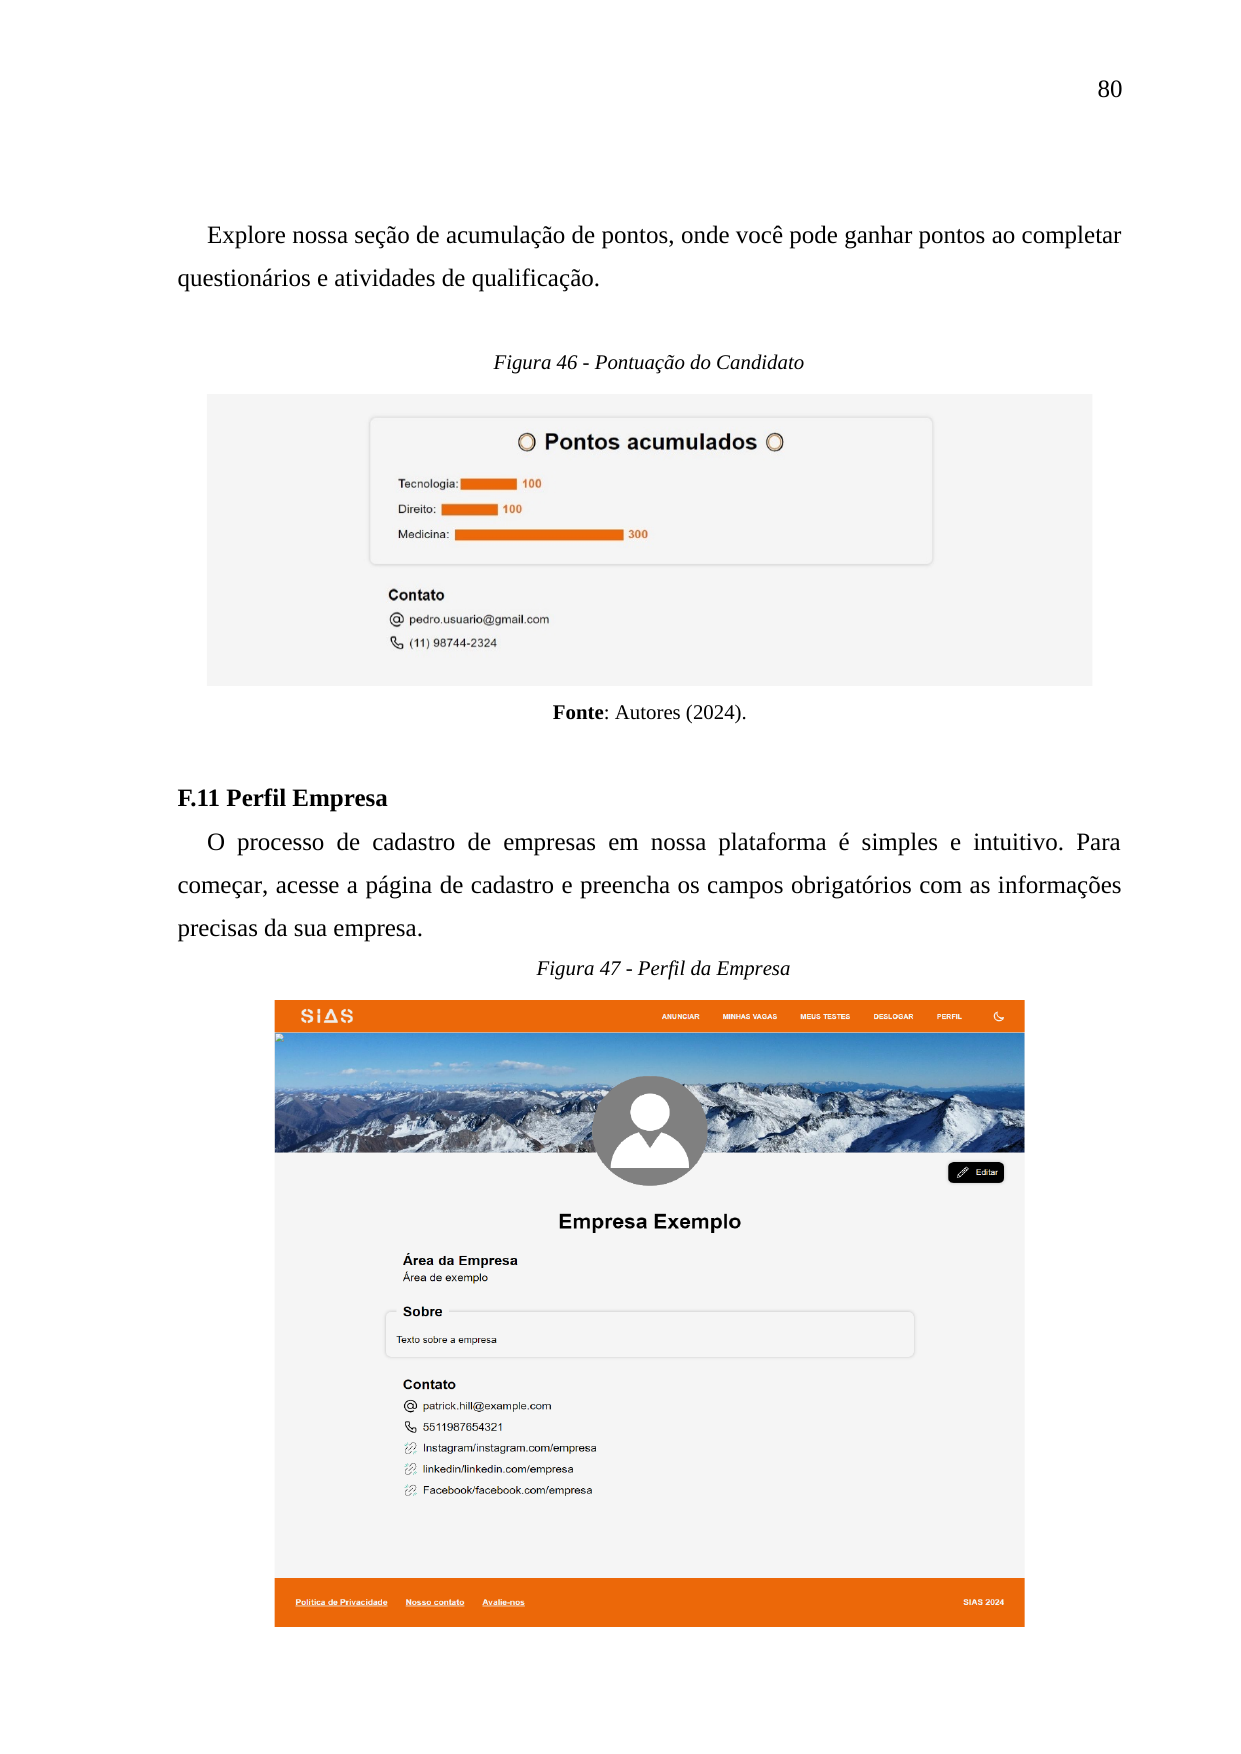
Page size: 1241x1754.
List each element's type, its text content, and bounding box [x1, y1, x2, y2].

text Explore nossa seção de acumulação de pontos, onde você pode ganhar pontos ao completar questionários e atividades de qualificação. [177, 220, 1122, 292]
picture [274, 1000, 1025, 1627]
picture [206, 394, 1093, 686]
text Figura 46 - Pontuação do Candidato [177, 350, 1122, 374]
text Fonte: Autores (2024). [177, 700, 1122, 724]
subtitle F.11 Perfil Empresa [177, 783, 1122, 812]
text Figura 47 - Perfil da Empresa [177, 956, 1122, 980]
text O processo de cadastro de empresas em nossa plataforma é simples e intuitivo. Para começar, acesse a página de cadastro e preencha os campos obrigatórios com as informações precisas da sua empresa. [177, 827, 1122, 942]
